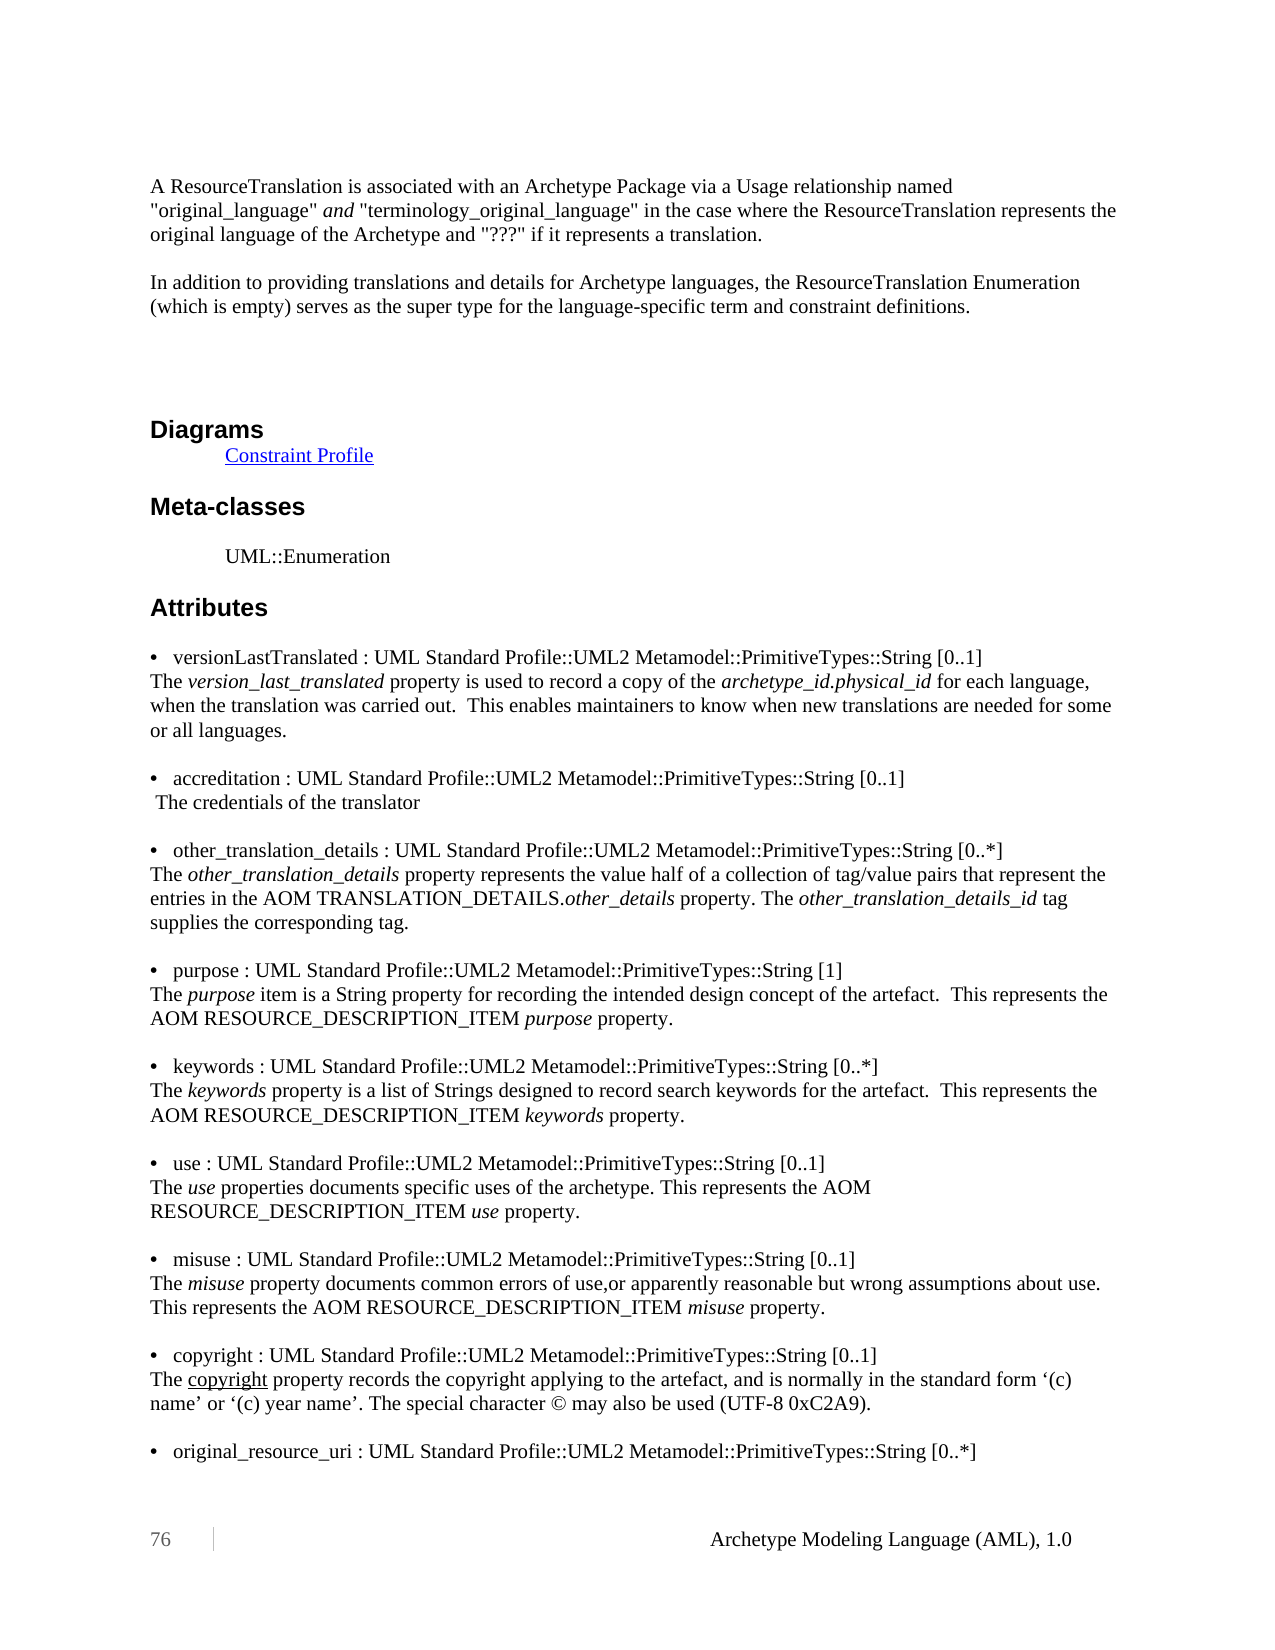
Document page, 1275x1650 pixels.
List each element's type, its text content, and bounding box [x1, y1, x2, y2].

text The version_last_translated property is used to record a copy of the archetype_id.physical_id for each language, when the translation was carried out. This enables maintainers to know when new translations are needed for some or all languages. [150, 669, 1125, 742]
text UML::Enumeration [150, 544, 1125, 568]
text • other_translation_details : UML Standard Profile::UML2 Metamodel::PrimitiveTypes::String [0..*] [150, 838, 1125, 862]
text • versionLastTranslated : UML Standard Profile::UML2 Metamodel::PrimitiveTypes::String [0..1] [150, 645, 1125, 669]
text The purpose item is a String property for recording the intended design concept of the artefact. This represents the AOM RESOURCE_DESCRIPTION_ITEM purpose property. [150, 982, 1125, 1030]
text • original_resource_uri : UML Standard Profile::UML2 Metamodel::PrimitiveTypes::String [0..*] [150, 1439, 1125, 1463]
text • accreditation : UML Standard Profile::UML2 Metamodel::PrimitiveTypes::String [0..1] [150, 766, 1125, 790]
text The use properties documents specific uses of the archetype. This represents the AOM RESOURCE_DESCRIPTION_ITEM use property. [150, 1175, 1125, 1223]
text • use : UML Standard Profile::UML2 Metamodel::PrimitiveTypes::String [0..1] [150, 1151, 1125, 1175]
text • purpose : UML Standard Profile::UML2 Metamodel::PrimitiveTypes::String [1] [150, 958, 1125, 982]
text Constraint Profile [225, 443, 1125, 467]
text A ResourceTranslation is associated with an Archetype Package via a Usage relationship named "original_language" and "terminology_original_language" in the case where the ResourceTranslation represents the original language of the Archetype and "???" if it represents a translation. [150, 174, 1125, 246]
text The copyright property records the copyright applying to the artefact, and is normally in the standard form ‘(c) name’ or ‘(c) year name’. The special character © may also be used (UTF-8 0xC2A9). [150, 1367, 1125, 1415]
text Attributes [150, 592, 1125, 621]
text • keywords : UML Standard Profile::UML2 Metamodel::PrimitiveTypes::String [0..*] [150, 1054, 1125, 1078]
text The keywords property is a list of Strings designed to record search keywords for the artefact. This represents the AOM RESOURCE_DESCRIPTION_ITEM keywords property. [150, 1078, 1125, 1127]
text The credentials of the translator [150, 790, 1125, 814]
text Meta-classes [150, 492, 1125, 520]
text • misuse : UML Standard Profile::UML2 Metamodel::PrimitiveTypes::String [0..1] [150, 1247, 1125, 1271]
text In addition to providing translations and details for Archetype languages, the ResourceTranslation Enumeration (which is empty) serves as the super type for the language-specific term and constraint definitions. [150, 270, 1125, 318]
text The other_translation_details property represents the value half of a collection of tag/value pairs that represent the entries in the AOM TRANSLATION_DETAILS.other_details property. The other_translation_details_id tag supplies the corresponding tag. [150, 862, 1125, 934]
text • copyright : UML Standard Profile::UML2 Metamodel::PrimitiveTypes::String [0..1] [150, 1343, 1125, 1367]
text Diagrams [150, 415, 1125, 443]
text The misuse property documents common errors of use,or apparently reasonable but wrong assumptions about use. This represents the AOM RESOURCE_DESCRIPTION_ITEM misuse property. [150, 1271, 1125, 1319]
